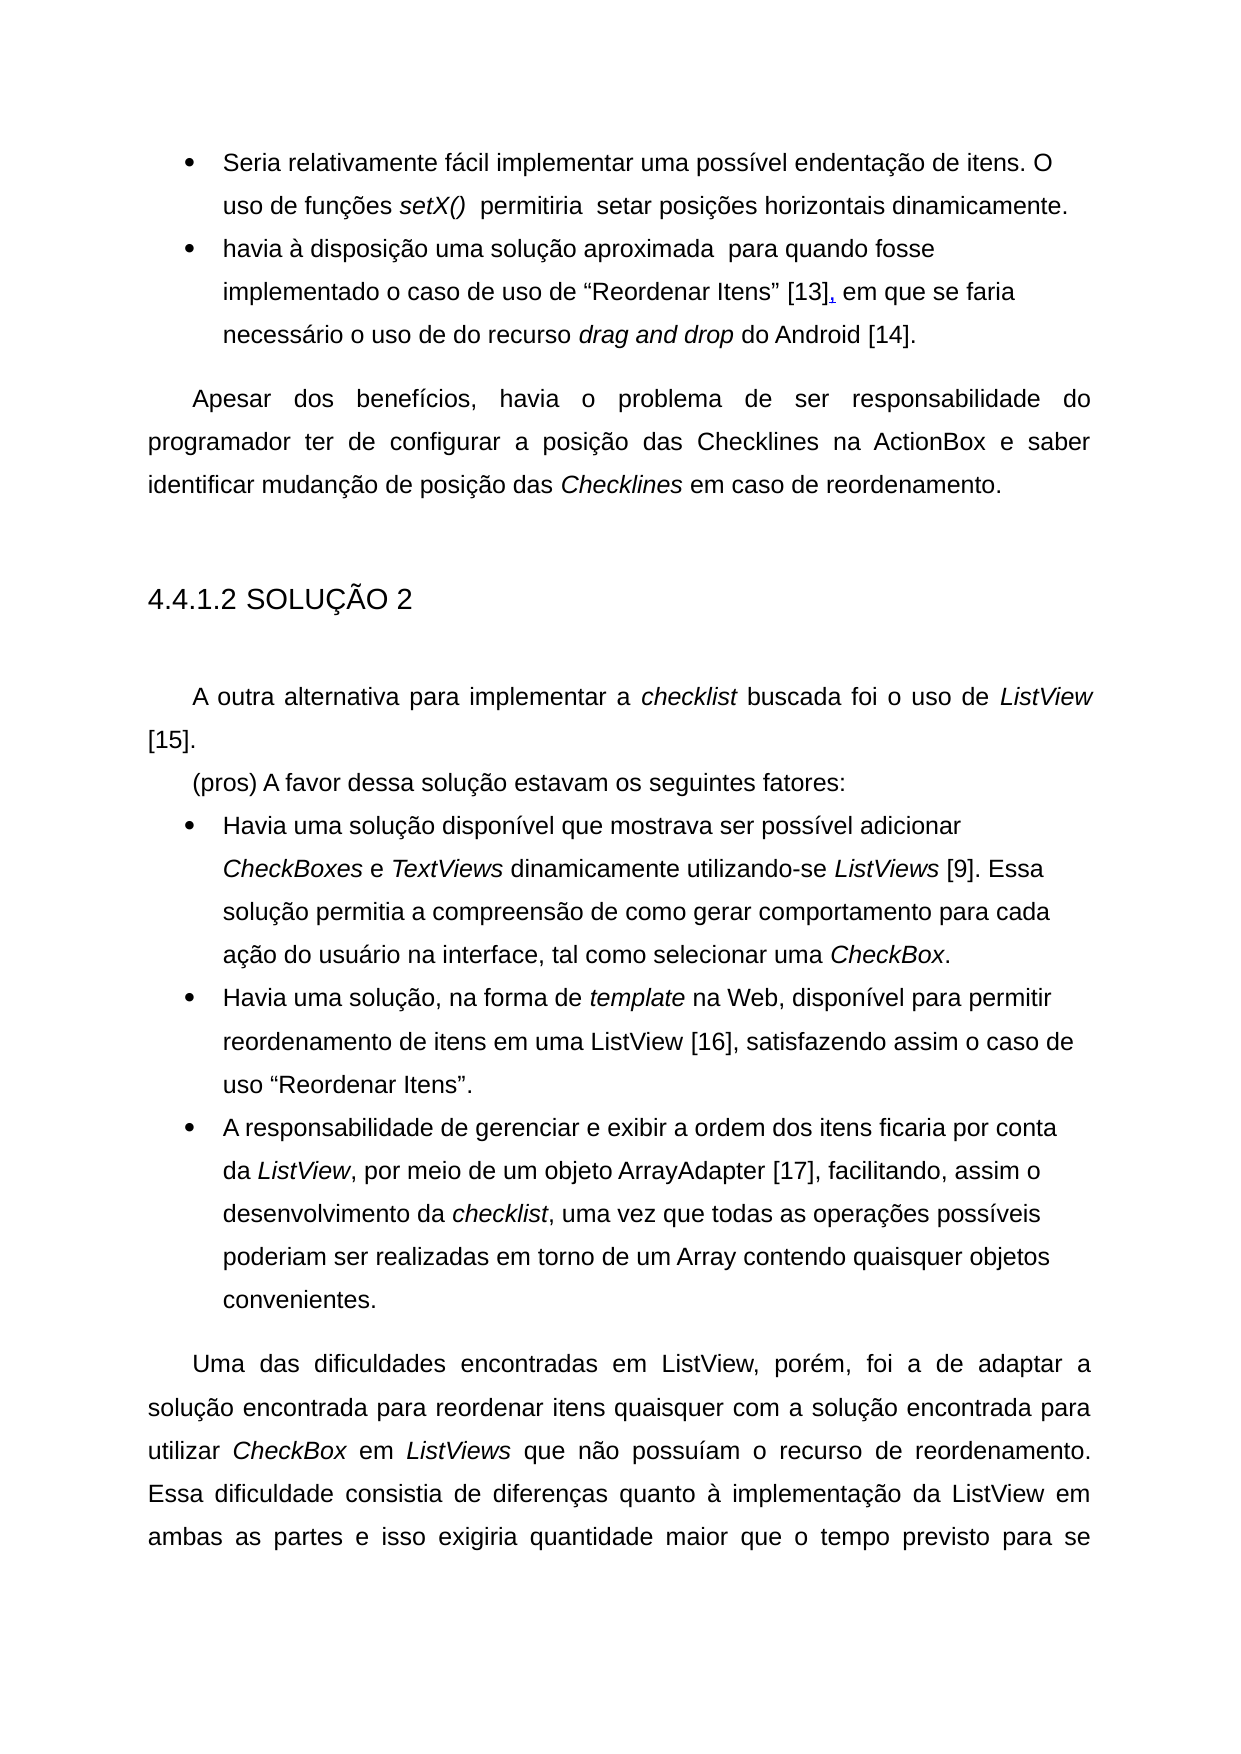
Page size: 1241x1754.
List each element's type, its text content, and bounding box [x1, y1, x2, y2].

text Apesar dos benefícios, havia o problema de ser responsabilidade do programador ter de configurar a posição das Checklines na ActionBox e saber identificar mudanção de posição das Checklines em caso de reordenamento. [148, 384, 1092, 499]
text A outra alternativa para implementar a checklist buscada foi o uso de ListView . [148, 681, 1092, 753]
list Havia uma solução, na forma de template na Web, disponível para permitir reordenamento de itens em uma ListView , satisfazendo assim o caso de uso “Reordenar Itens”. [185, 983, 1092, 1098]
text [148, 1349, 1092, 1551]
list havia à disposição uma solução aproximada para quando fosse implementado o caso de uso de “Reordenar Itens” , em que se faria necessário o uso de do recurso drag and drop do Android . [185, 234, 1092, 349]
list Seria relativamente fácil implementar uma possível endentação de itens. O uso de funções setX() permitiria setar posições horizontais dinamicamente. [185, 148, 1092, 219]
text (pros) A favor dessa solução estavam os seguintes fatores: [148, 768, 1092, 796]
subtitle SOLUÇÃO 2 [148, 582, 1092, 615]
list A responsabilidade de gerenciar e exibir a ordem dos itens ficaria por conta da ListView, por meio de um objeto ArrayAdapter , facilitando, assim o desenvolvimento da checklist, uma vez que todas as operações possíveis poderiam ser realizadas em torno de um Array contendo quaisquer objetos convenientes. [185, 1113, 1092, 1314]
list Havia uma solução disponível que mostrava ser possível adicionar CheckBoxes e TextViews dinamicamente utilizando-se ListViews . Essa solução permitia a compreensão de como gerar comportamento para cada ação do usuário na interface, tal como selecionar uma CheckBox. [185, 811, 1092, 969]
